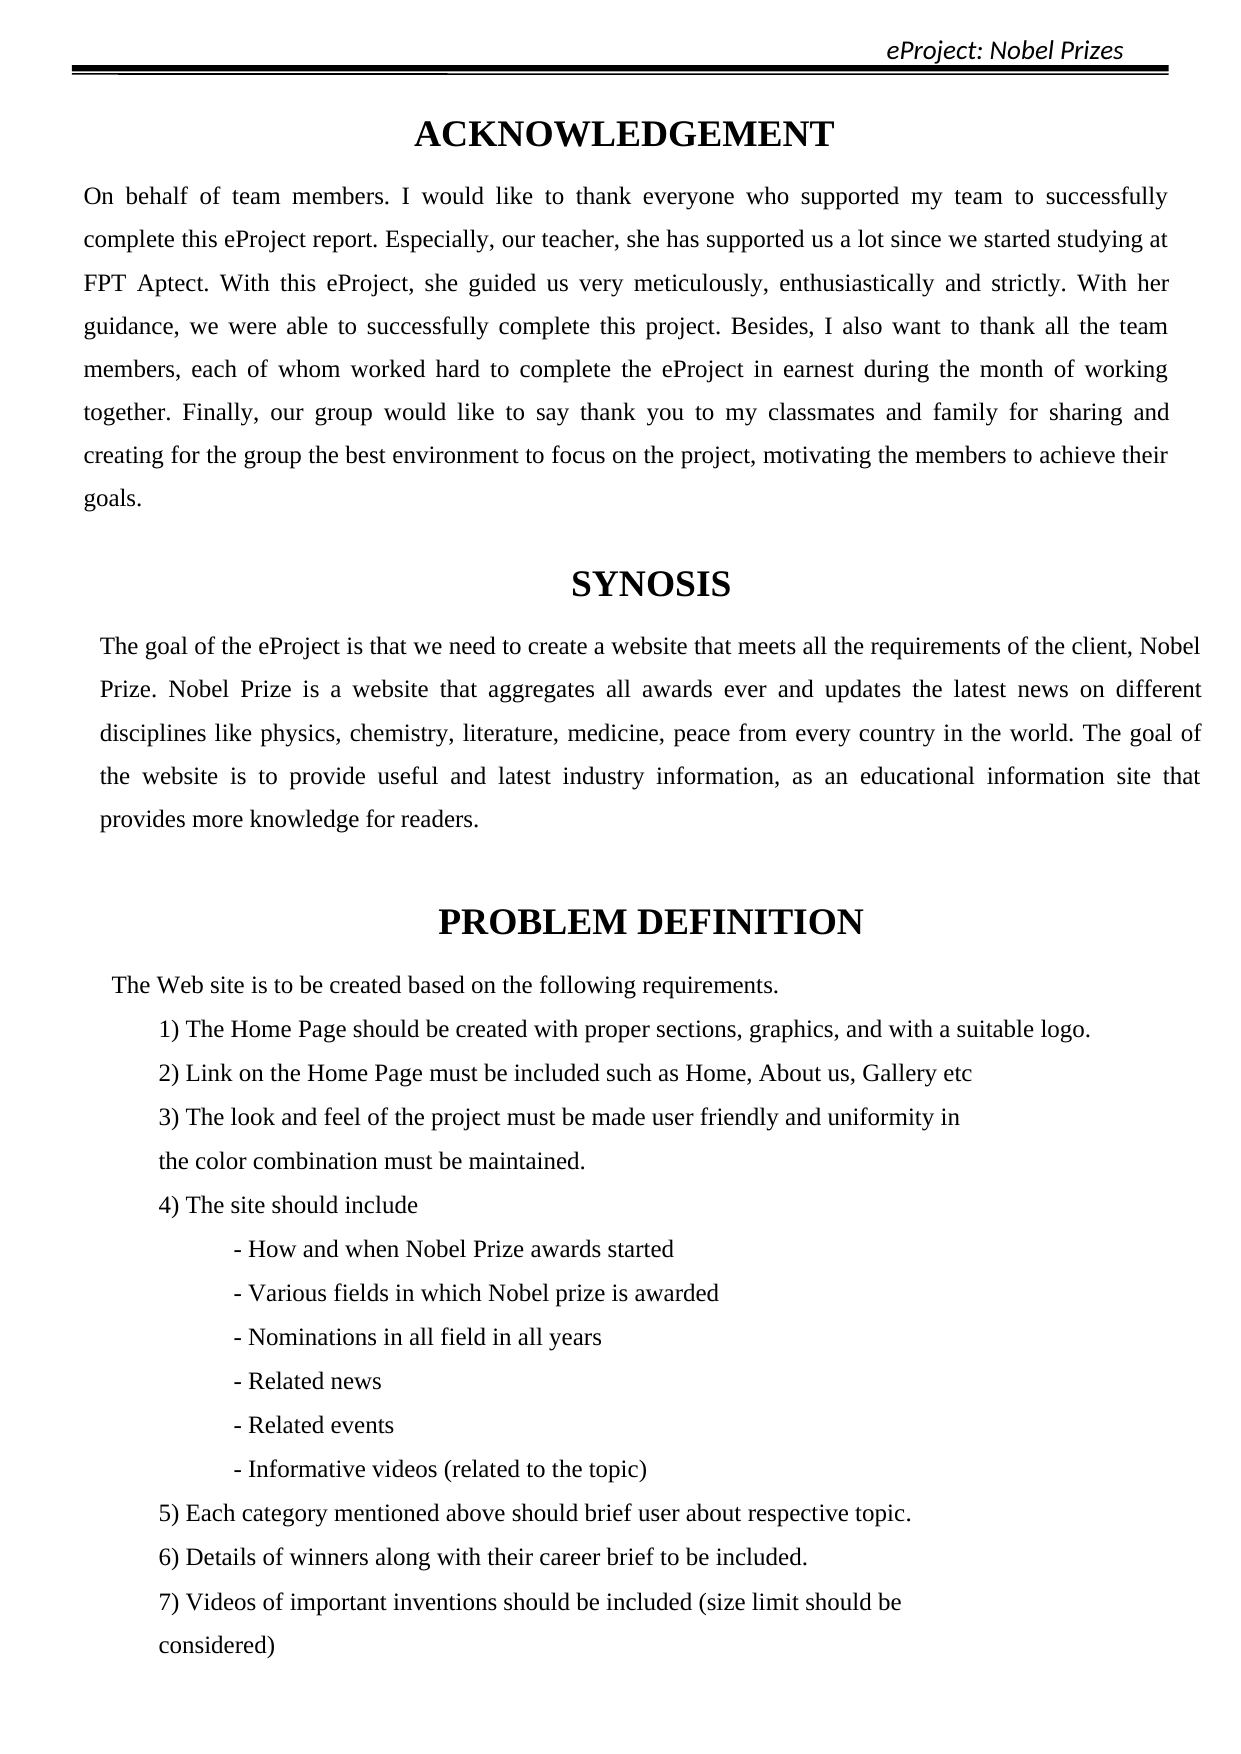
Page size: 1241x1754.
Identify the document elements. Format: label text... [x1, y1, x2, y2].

text the color combination must be maintained. [158, 1146, 1170, 1175]
text 7) Videos of important inventions should be included (size limit should be [158, 1587, 1170, 1615]
subtitle ACKNOWLEDGEMENT [46, 112, 1203, 155]
text 3) The look and feel of the project must be made user friendly and uniformity in [158, 1102, 1170, 1131]
text - Related news [233, 1366, 1170, 1395]
text - Various fields in which Nobel prize is awarded [233, 1278, 1170, 1307]
text 5) Each category mentioned above should brief user about respective topic. [158, 1498, 1170, 1527]
text On behalf of team members. I would like to thank everyone who supported my team to successfully complete this eProject report. Especially, our teacher, she has supported us a lot since we started studying at FPT Aptect. With this eProject, she guided us very meticulously, enthusiastically and strictly. With her guidance, we were able to successfully complete this project. Besides, I also want to thank all the team members, each of whom worked hard to complete the eProject in earnest during the month of working together. Finally, our group would like to say thank you to my classmates and family for sharing and creating for the group the best environment to focus on the project, motivating the members to achieve their goals. [83, 181, 1170, 512]
text - Nominations in all field in all years [233, 1322, 1170, 1351]
text The goal of the eProject is that we need to create a website that meets all the requirements of the client, Nobel Prize. Nobel Prize is a website that aggregates all awards ever and updates the latest news on different disciplines like physics, chemistry, literature, medicine, peace from every country in the world. The goal of the website is to provide useful and latest industry information, as an educational information site that provides more knowledge for readers. [99, 631, 1203, 833]
subtitle SYNOSIS [99, 562, 1203, 605]
text 6) Details of winners along with their career brief to be included. [121, 1542, 1170, 1571]
text 1) The Home Page should be created with proper sections, graphics, and with a suitable logo. [158, 1014, 1170, 1042]
text - How and when Nobel Prize awards started [233, 1234, 1170, 1263]
subtitle PROBLEM DEFINITION [99, 899, 1203, 942]
text The Web site is to be created based on the following requirements. [83, 970, 1170, 998]
text 2) Link on the Home Page must be included such as Home, About us, Gallery etc [158, 1058, 1170, 1087]
text - Related events [233, 1410, 1170, 1439]
text 4) The site should include [158, 1190, 1170, 1219]
text considered) [158, 1631, 1170, 1659]
text - Informative videos (related to the topic) [233, 1454, 1170, 1483]
